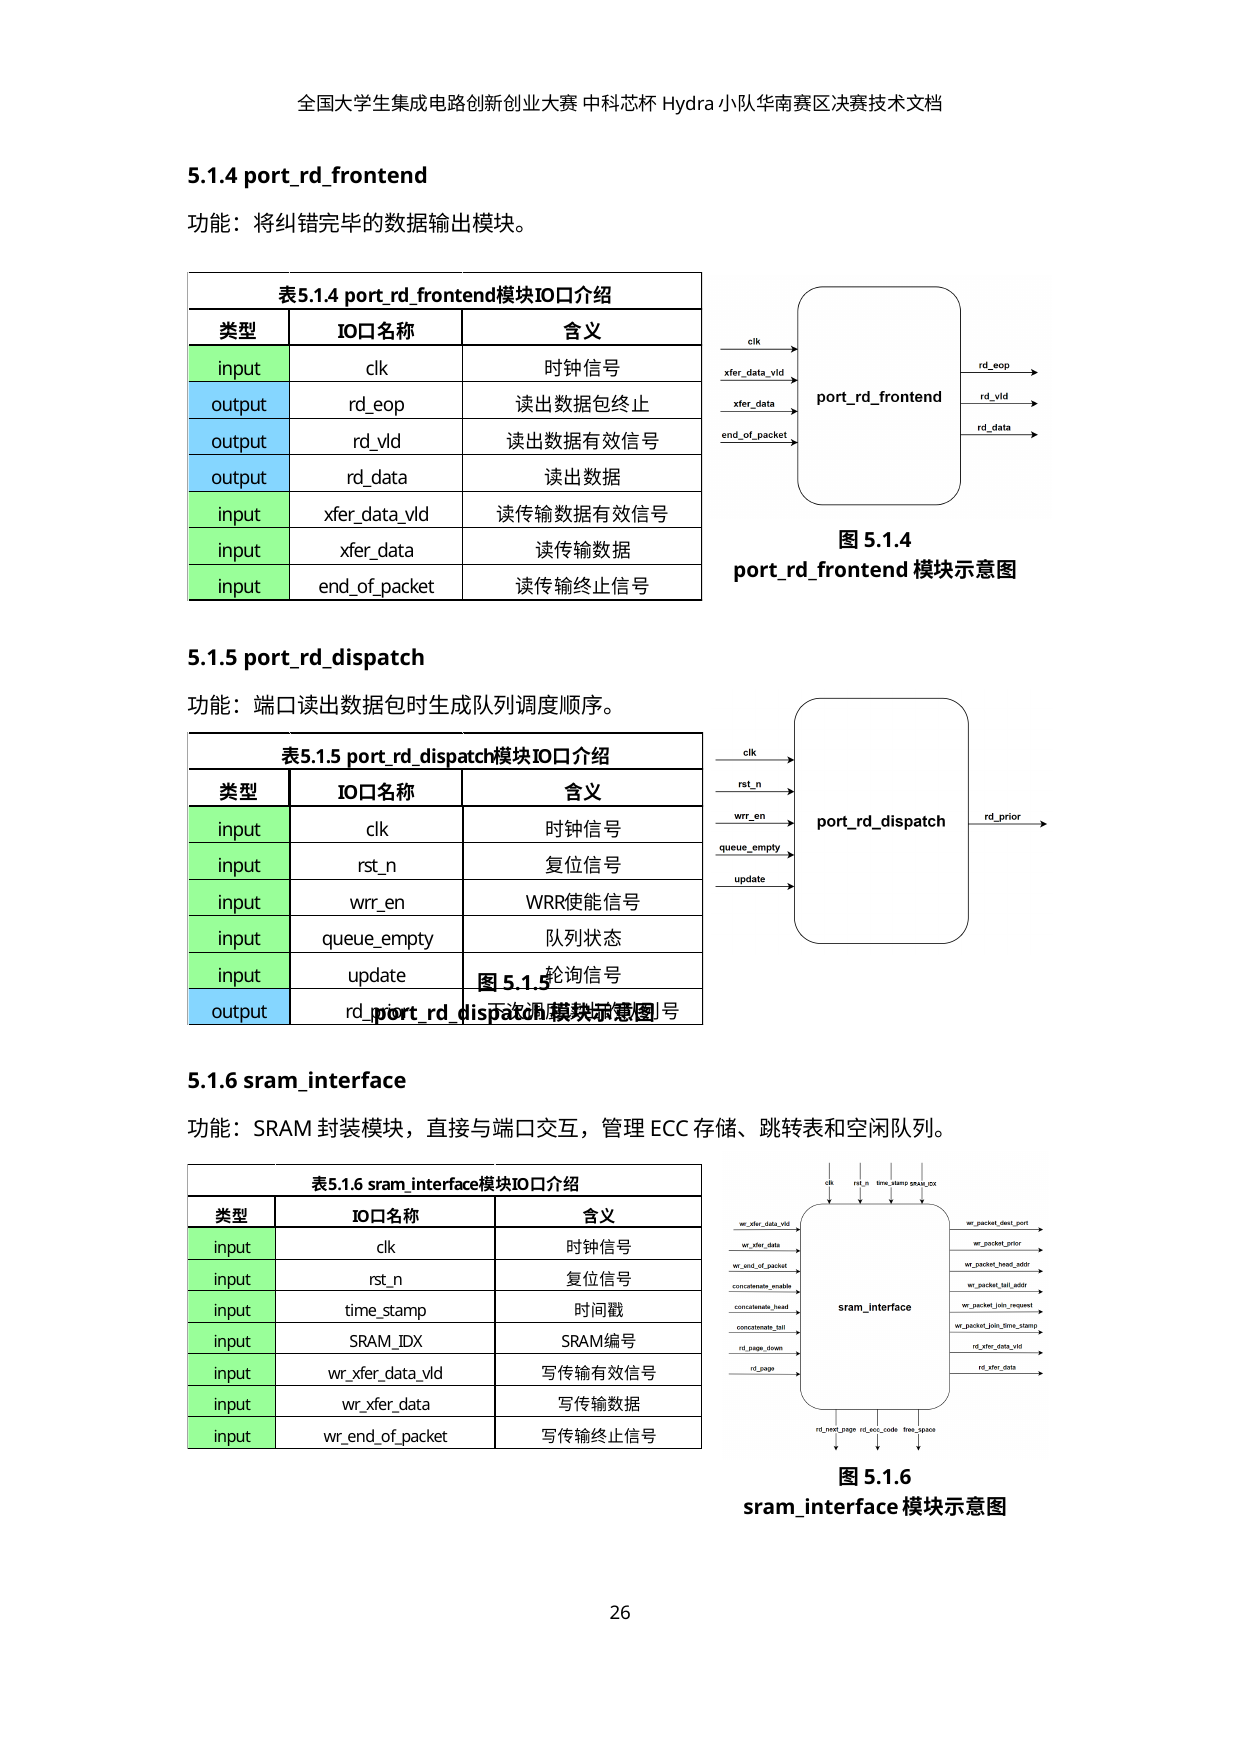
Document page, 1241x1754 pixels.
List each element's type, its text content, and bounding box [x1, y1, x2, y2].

text 功能：将纠错完毕的数据输出模块。 [187, 206, 1053, 237]
subtitle 5.1.5 port_rd_dispatch [187, 642, 1053, 672]
subtitle 5.1.4 port_rd_frontend [187, 160, 1053, 189]
picture [708, 275, 1052, 519]
subtitle 5.1.6 sram_interface [187, 1064, 1053, 1094]
text 功能：端口读出数据包时生成队列调度顺序。 [187, 688, 1053, 720]
text 功能：SRAM封装模块，直接与端口交互，管理ECC存储、跳转表和空闲队列。 [187, 1111, 1053, 1142]
picture [721, 1151, 1049, 1460]
picture [710, 689, 1053, 955]
